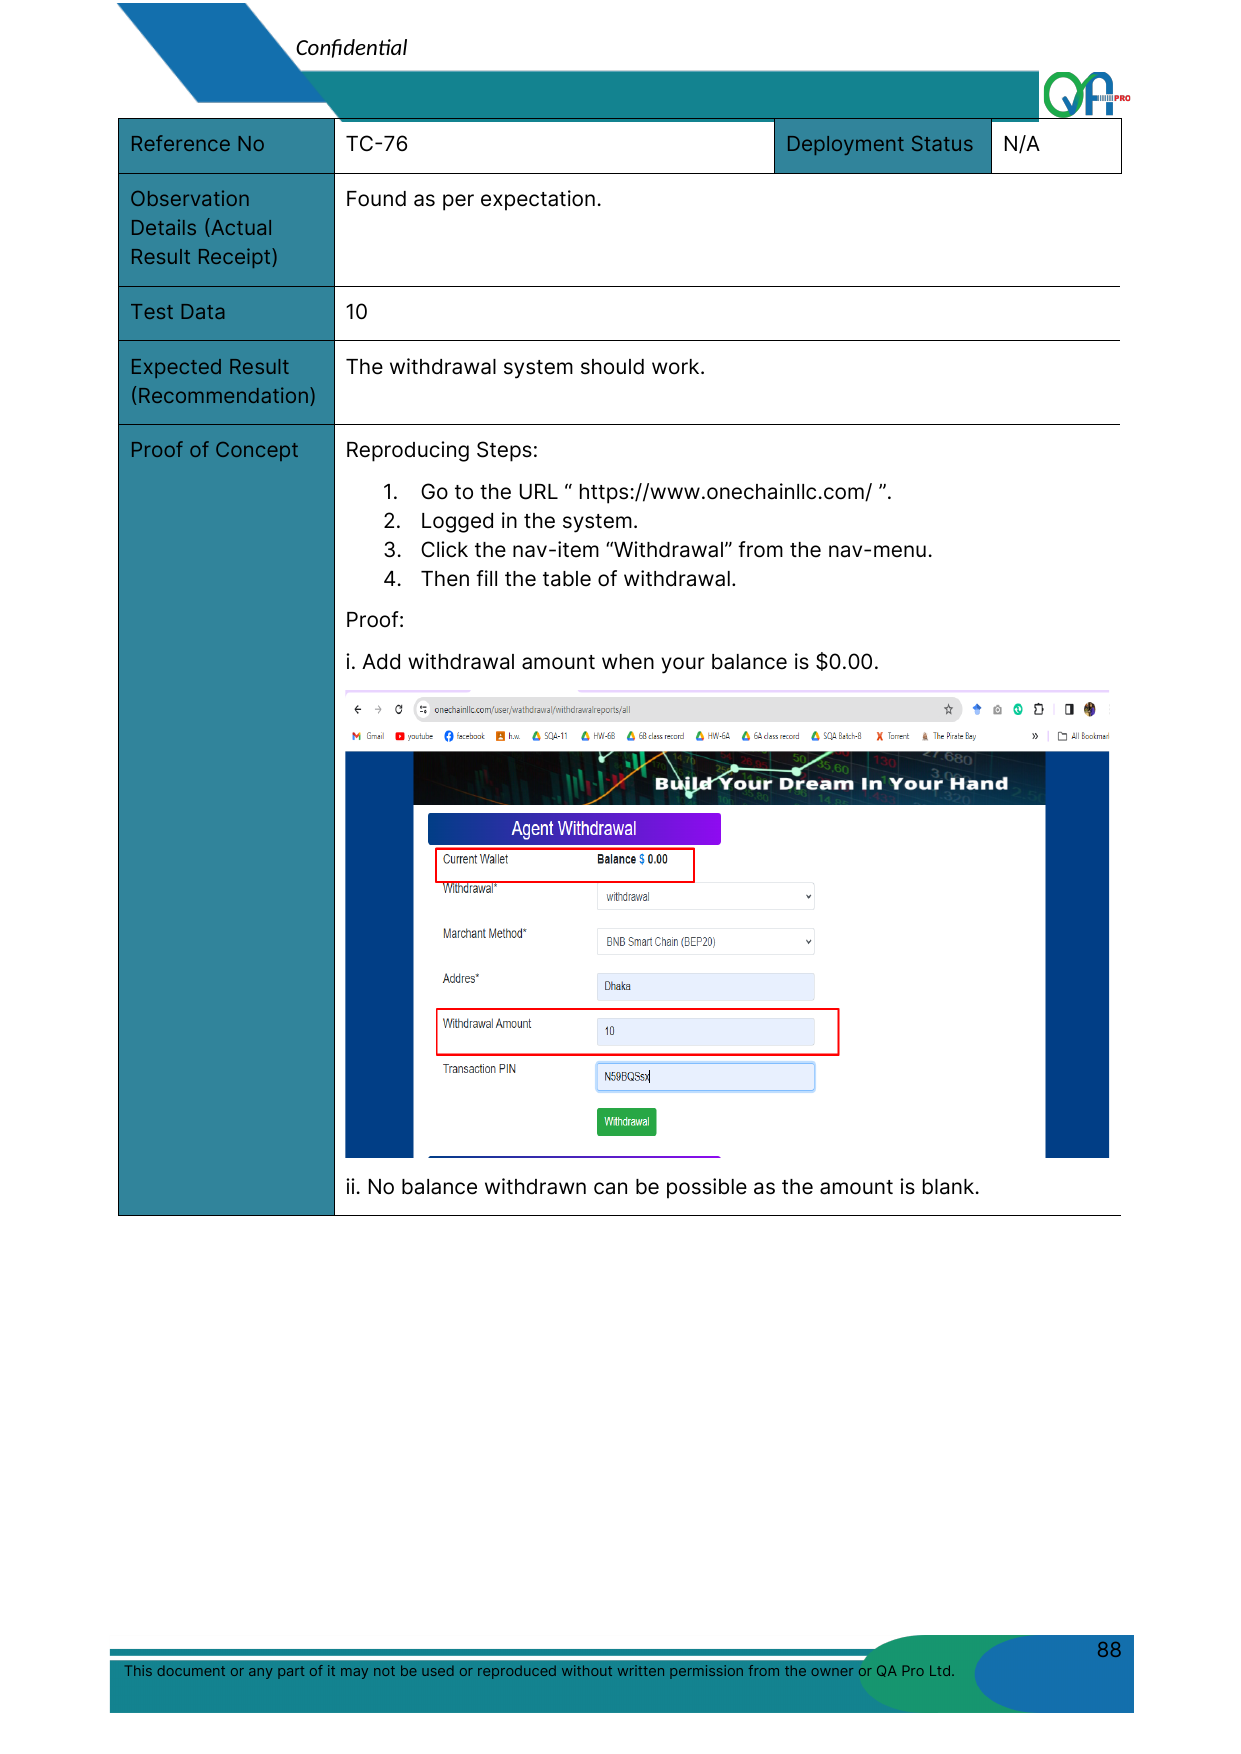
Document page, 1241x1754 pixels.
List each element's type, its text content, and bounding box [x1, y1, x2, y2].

picture [109, 1635, 1134, 1713]
table_cell Reference No [119, 119, 334, 173]
table_cell TC-76 [335, 119, 774, 173]
table_cell N/A [992, 119, 1121, 173]
table_cell Deployment Status [775, 119, 991, 173]
picture [116, 3, 1039, 122]
table_cell Observation Details (Actual Result Receipt) [119, 174, 334, 286]
picture [345, 690, 1110, 1158]
table_cell 10 [335, 286, 1121, 340]
picture [1043, 72, 1131, 118]
table_cell Expected Result (Recommendation) [119, 341, 334, 424]
table_cell Found as per expectation. [335, 174, 1121, 286]
table_cell The withdrawal system should work. [335, 340, 1121, 424]
table_cell Proof of Concept [119, 425, 334, 1215]
table_cell Reproducing Steps: Go to the URL “ https://www.onechainllc.com/ ”. Logged in the system. Click the nav-item “Withdrawal” from the nav-menu. Then fill the table of withdrawal. Proof: i. Add withdrawal amount when your balance is $0.00. ii. No balance withdrawn can be possible as the amount is blank. [335, 424, 1121, 1215]
table_cell Test Data [119, 287, 334, 340]
